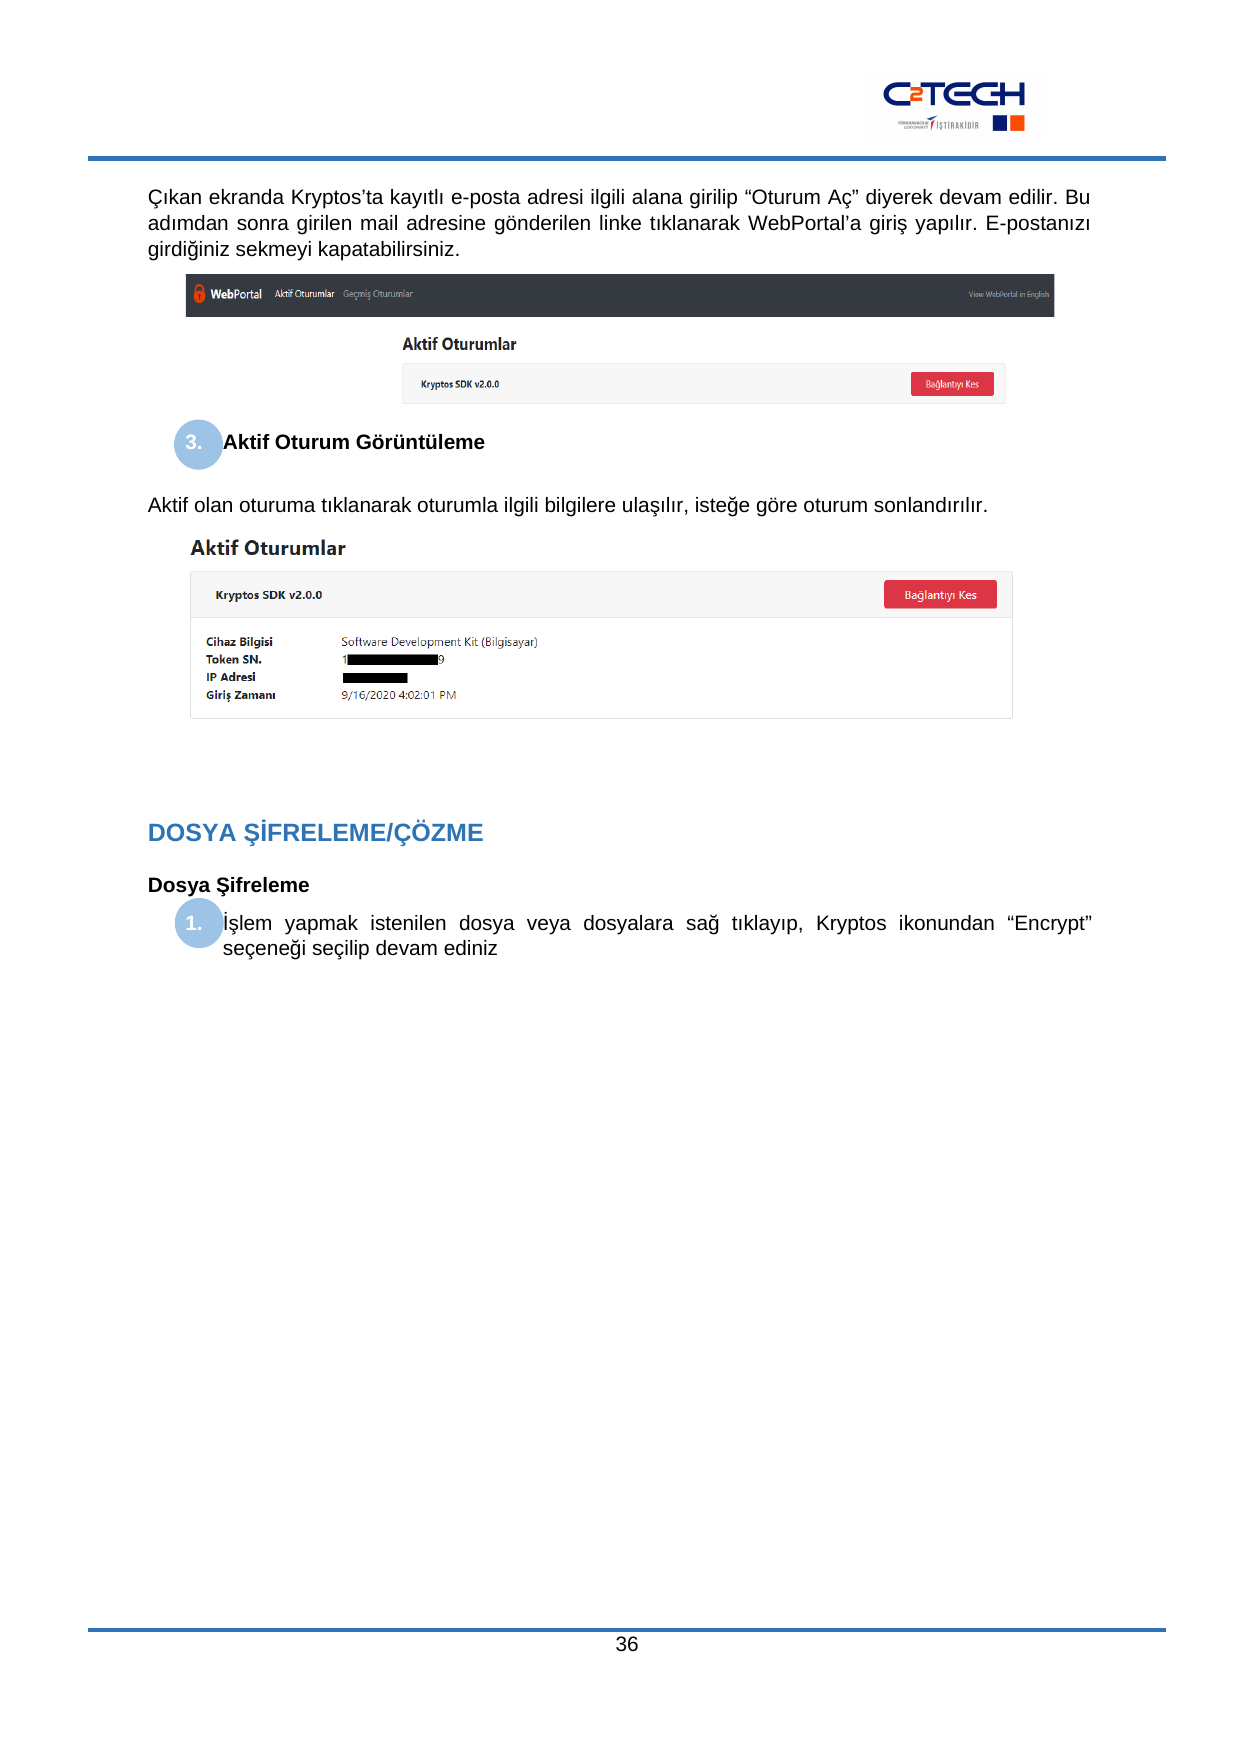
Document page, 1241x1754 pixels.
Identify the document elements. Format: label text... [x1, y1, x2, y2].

picture [863, 73, 1045, 140]
picture [185, 274, 1055, 416]
text Çıkan ekranda Kryptos’ta kayıtlı e-posta adresi ilgili alana girilip “Oturum Aç” diyerek devam edilir. Bu adımdan sonra girilen mail adresine gönderilen linke tıklanarak WebPortal’a giriş yapılır. E-postanızı girdiğiniz sekmeyi kapatabilirsiniz. [148, 185, 1093, 260]
subtitle Dosya Şifreleme/Çözme [148, 818, 1093, 847]
text Aktif olan oturuma tıklanarak oturumla ilgili bilgilere ulaşılır, isteğe göre oturum sonlandırılır. [148, 493, 1093, 517]
picture [187, 531, 1053, 741]
list Aktif Oturum Görüntüleme [185, 430, 1093, 454]
list İşlem yapmak istenilen dosya veya dosyalara sağ tıklayıp, Kryptos ikonundan “Encrypt” seçeneği seçilip devam ediniz [185, 911, 1093, 959]
text Dosya Şifreleme [148, 873, 1093, 897]
